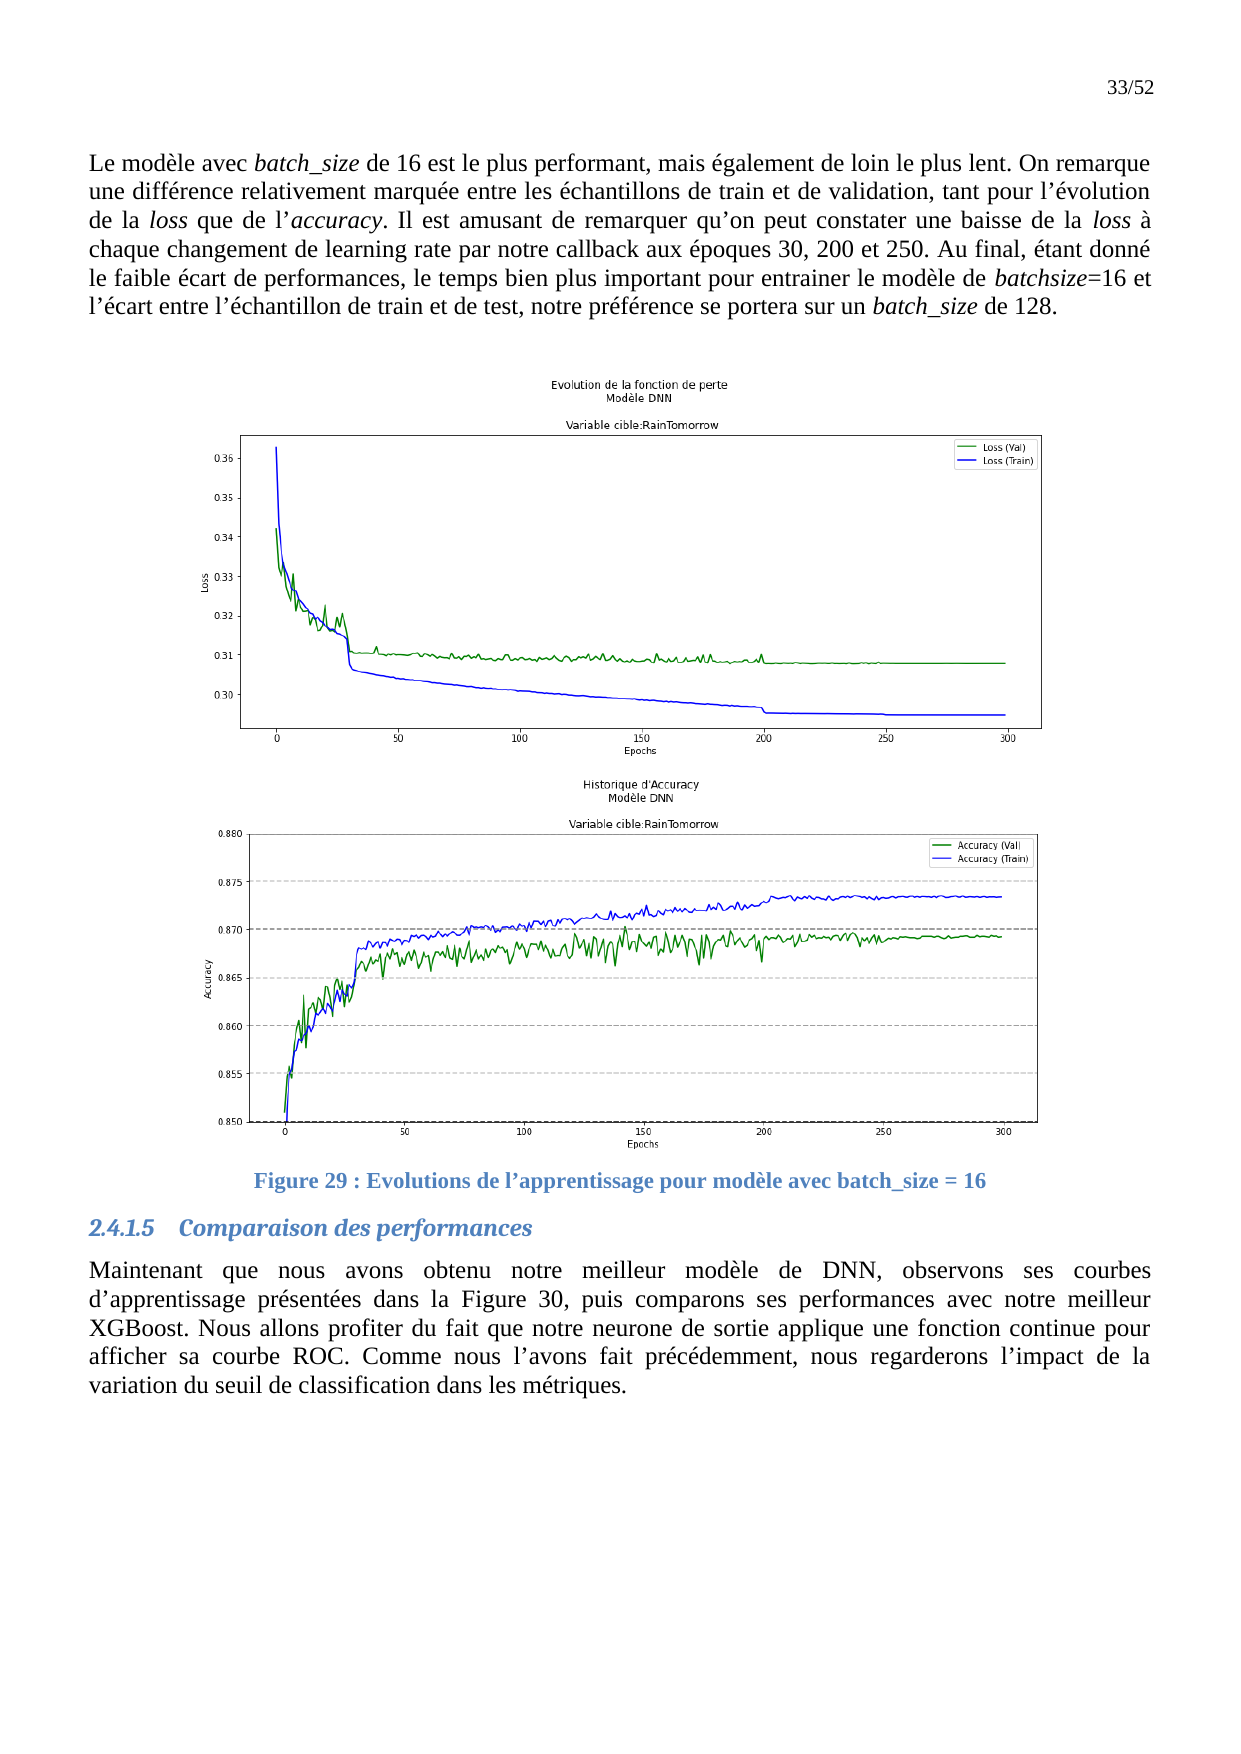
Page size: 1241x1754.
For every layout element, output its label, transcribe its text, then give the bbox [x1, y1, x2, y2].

picture [194, 373, 1047, 762]
subtitle Comparaison des performances [89, 1214, 1152, 1243]
picture [198, 773, 1042, 1155]
text Maintenant que nous avons obtenu notre meilleur modèle de DNN, observons ses courbes d’apprentissage présentées dans la Figure 30, puis comparons ses performances avec notre meilleur XGBoost. Nous allons profiter du fait que notre neurone de sortie applique une fonction continue pour afficher sa courbe ROC. Comme nous l’avons fait précédemment, nous regarderons l’impact de la variation du seuil de classification dans les métriques. [89, 1255, 1152, 1399]
text Le modèle avec batch_size de 16 est le plus performant, mais également de loin le plus lent. On remarque une différence relativement marquée entre les échantillons de train et de validation, tant pour l’évolution de la loss que de l’accuracy. Il est amusant de remarquer qu’on peut constater une baisse de la loss à chaque changement de learning rate par notre callback aux époques 30, 200 et 250. Au final, étant donné le faible écart de performances, le temps bien plus important pour entrainer le modèle de batchsize=16 et l’écart entre l’échantillon de train et de test, notre préférence se portera sur un batch_size de 128. [89, 148, 1152, 320]
